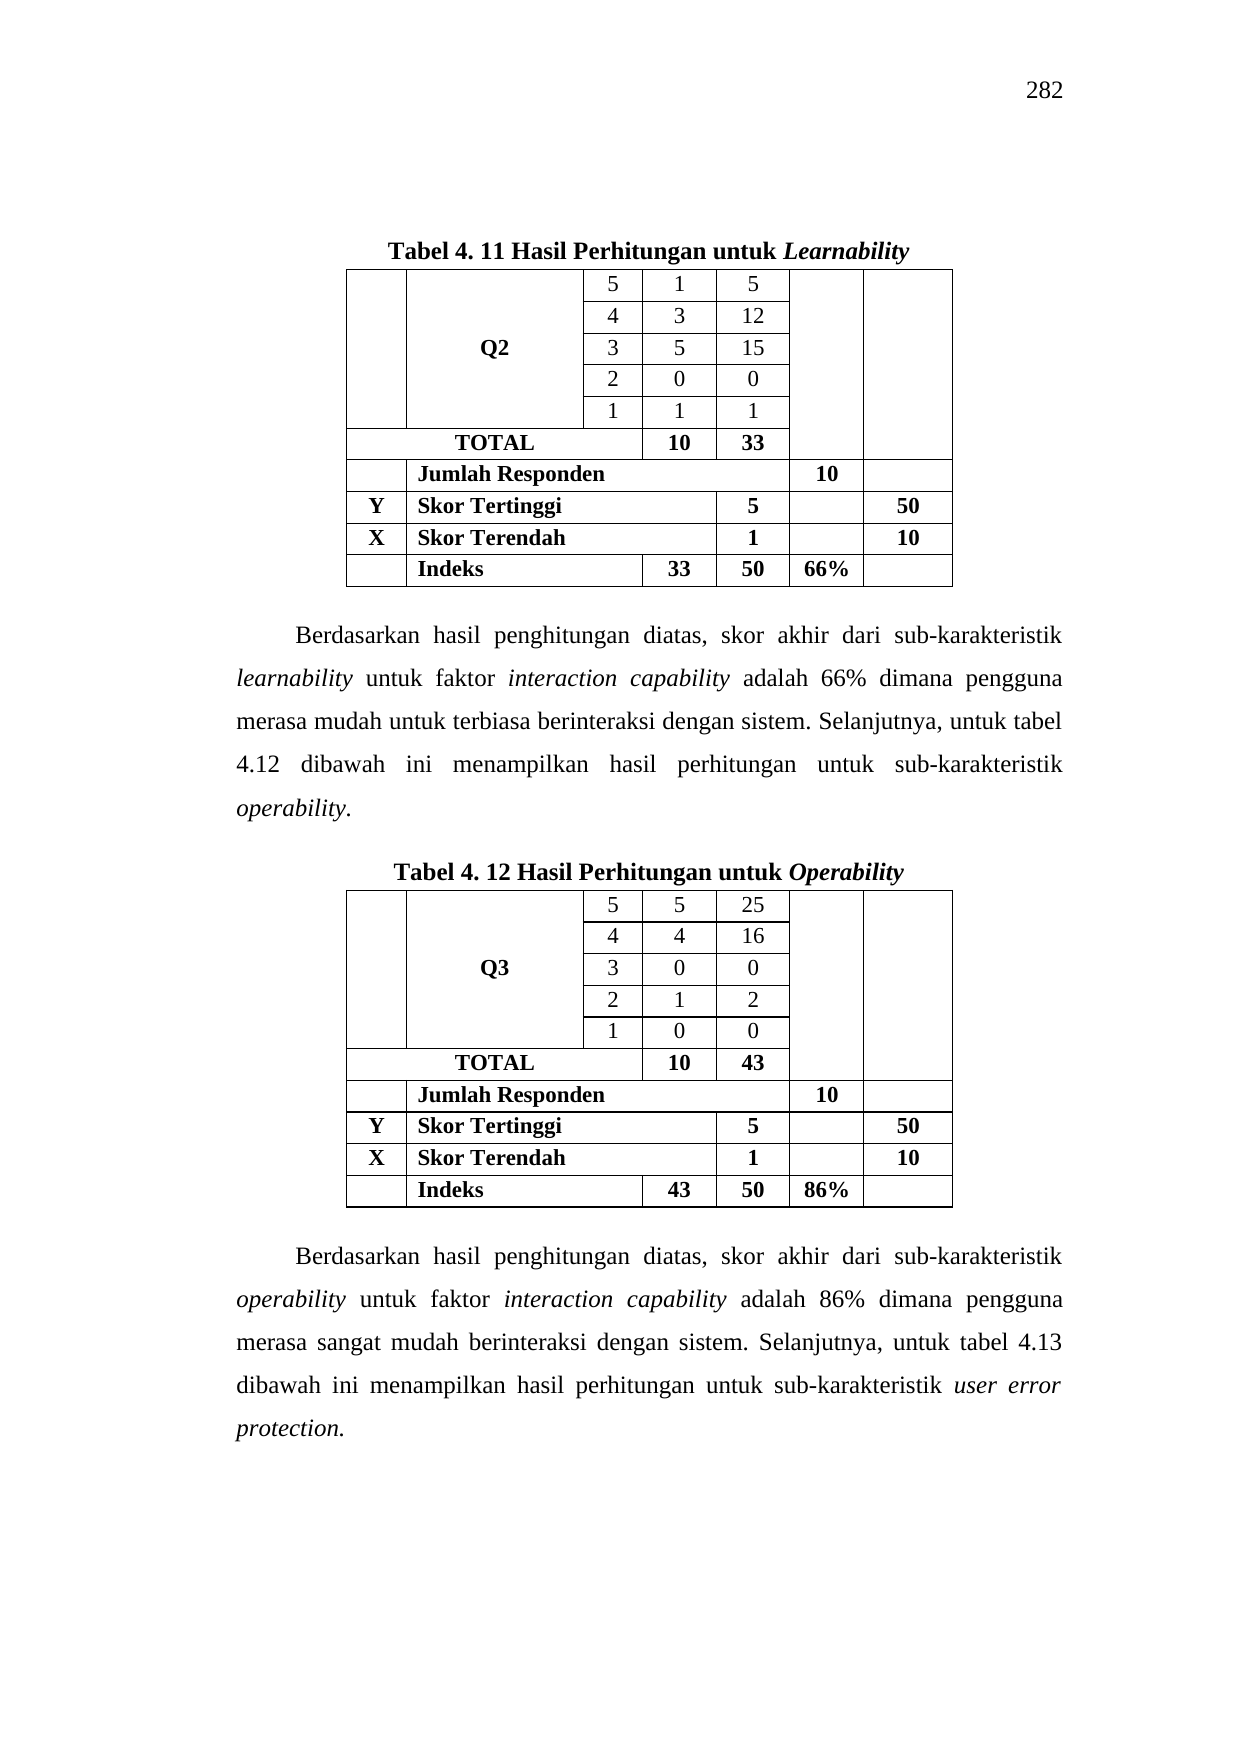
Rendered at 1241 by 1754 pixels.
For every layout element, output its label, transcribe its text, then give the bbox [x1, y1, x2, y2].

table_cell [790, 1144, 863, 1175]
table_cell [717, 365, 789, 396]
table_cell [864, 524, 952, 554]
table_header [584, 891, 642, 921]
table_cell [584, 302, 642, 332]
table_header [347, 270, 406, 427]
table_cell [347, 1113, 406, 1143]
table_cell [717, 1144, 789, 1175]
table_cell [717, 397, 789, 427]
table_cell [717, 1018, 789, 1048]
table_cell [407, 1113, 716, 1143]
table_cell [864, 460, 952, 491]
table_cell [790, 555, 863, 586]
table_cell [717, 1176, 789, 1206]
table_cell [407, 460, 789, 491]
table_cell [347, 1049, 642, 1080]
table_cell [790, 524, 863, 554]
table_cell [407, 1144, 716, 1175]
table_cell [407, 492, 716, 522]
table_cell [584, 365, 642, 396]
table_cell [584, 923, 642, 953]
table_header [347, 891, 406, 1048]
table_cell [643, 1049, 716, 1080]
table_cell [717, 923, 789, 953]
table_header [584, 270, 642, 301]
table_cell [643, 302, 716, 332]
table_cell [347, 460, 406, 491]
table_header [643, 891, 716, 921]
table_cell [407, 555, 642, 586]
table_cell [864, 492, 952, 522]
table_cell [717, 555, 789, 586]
text Tabel 4. Hasil Perhitungan untuk Operability [236, 857, 1063, 885]
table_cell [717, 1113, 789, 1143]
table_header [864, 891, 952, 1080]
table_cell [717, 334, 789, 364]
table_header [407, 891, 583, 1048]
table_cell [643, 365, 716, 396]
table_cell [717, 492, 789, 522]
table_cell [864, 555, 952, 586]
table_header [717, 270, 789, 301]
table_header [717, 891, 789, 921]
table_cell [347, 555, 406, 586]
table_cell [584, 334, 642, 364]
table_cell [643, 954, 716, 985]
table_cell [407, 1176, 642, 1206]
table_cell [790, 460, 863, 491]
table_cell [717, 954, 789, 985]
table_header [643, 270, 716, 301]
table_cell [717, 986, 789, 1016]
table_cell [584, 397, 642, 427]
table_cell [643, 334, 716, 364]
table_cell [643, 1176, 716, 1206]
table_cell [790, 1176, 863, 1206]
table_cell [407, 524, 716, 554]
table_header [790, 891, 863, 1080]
text Berdasarkan hasil penghitungan diatas, skor akhir dari sub-karakteristik learnability untuk faktor interaction capability adalah 66% dimana pengguna merasa mudah untuk terbiasa berinteraksi dengan sistem. Selanjutnya, untuk tabel 4.12 dibawah ini menampilkan hasil perhitungan untuk sub-karakteristik operability. [236, 620, 1063, 821]
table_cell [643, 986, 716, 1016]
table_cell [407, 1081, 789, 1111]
text Berdasarkan hasil penghitungan diatas, skor akhir dari sub-karakteristik operability untuk faktor interaction capability adalah 86% dimana pengguna merasa sangat mudah berinteraksi dengan sistem. Selanjutnya, untuk tabel 4.13 dibawah ini menampilkan hasil perhitungan untuk sub-karakteristik user error protection. [236, 1241, 1063, 1442]
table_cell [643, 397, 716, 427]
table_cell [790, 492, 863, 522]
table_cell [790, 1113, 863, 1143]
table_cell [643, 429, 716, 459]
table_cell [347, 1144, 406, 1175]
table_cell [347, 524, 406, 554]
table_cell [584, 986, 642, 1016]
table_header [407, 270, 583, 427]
text Tabel 4. Hasil Perhitungan untuk Learnability [236, 236, 1063, 265]
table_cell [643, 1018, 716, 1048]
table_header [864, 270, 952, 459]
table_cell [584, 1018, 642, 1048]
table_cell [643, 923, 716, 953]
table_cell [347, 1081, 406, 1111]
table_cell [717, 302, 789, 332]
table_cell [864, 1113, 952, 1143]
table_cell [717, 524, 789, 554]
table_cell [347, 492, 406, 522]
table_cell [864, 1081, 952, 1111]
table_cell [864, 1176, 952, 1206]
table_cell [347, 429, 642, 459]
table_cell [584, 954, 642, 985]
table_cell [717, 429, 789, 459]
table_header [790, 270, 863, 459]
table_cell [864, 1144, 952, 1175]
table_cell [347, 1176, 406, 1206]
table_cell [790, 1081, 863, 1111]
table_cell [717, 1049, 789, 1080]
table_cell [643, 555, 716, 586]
